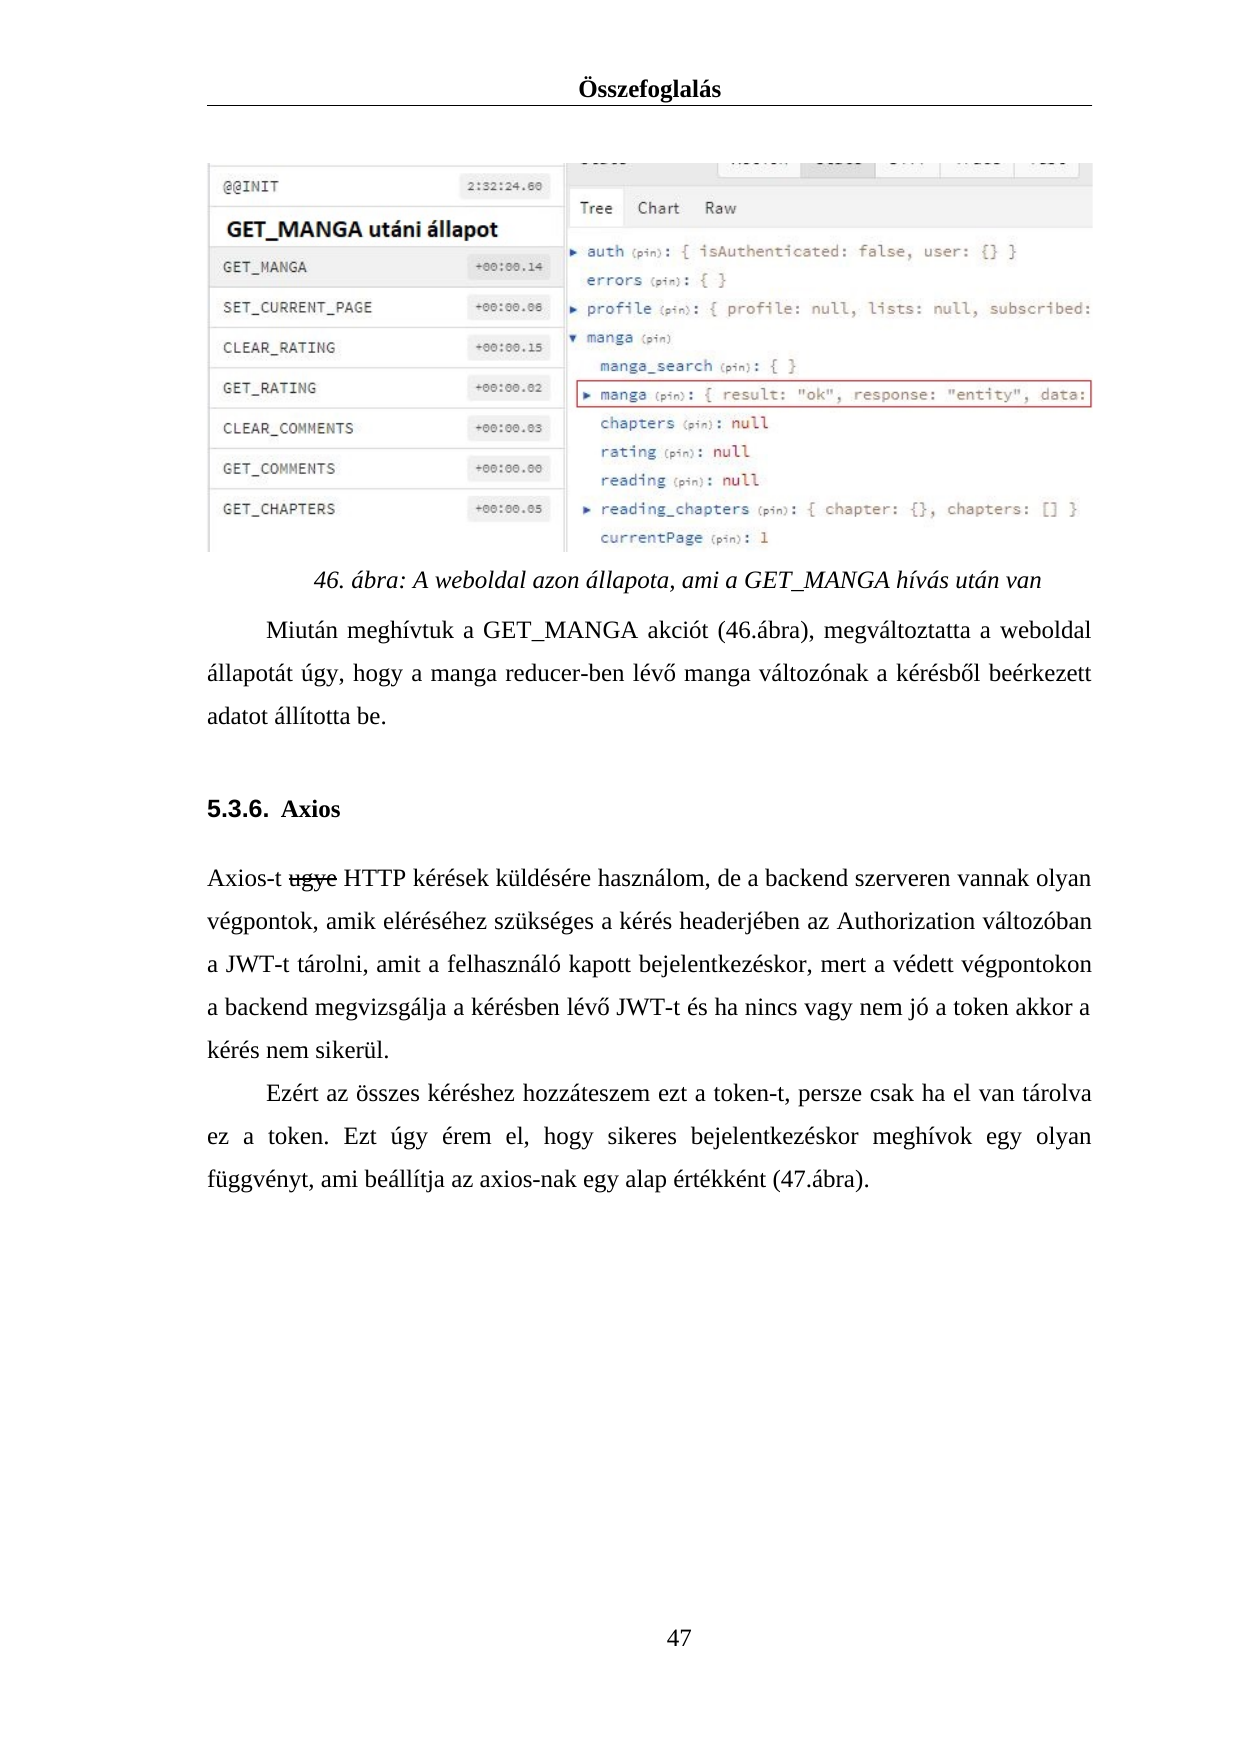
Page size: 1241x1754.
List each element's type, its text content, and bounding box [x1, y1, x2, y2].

text Axios-t ugye HTTP kérések küldésére használom, de a backend szerveren vannak olyan végpontok, amik eléréséhez szükséges a kérés headerjében az Authorization változóban a JWT-t tárolni, amit a felhasználó kapott bejelentkezéskor, mert a védett végpontokon a backend megvizsgálja a kérésben lévő JWT-t és ha nincs vagy nem jó a token akkor a kérés nem sikerül. [207, 863, 1092, 1064]
text 46. ábra: A weboldal azon állapota, ami a GET_MANGA hívás után van [207, 566, 1092, 594]
picture [206, 163, 1093, 552]
text Ezért az összes kéréshez hozzáteszem ezt a token-t, persze csak ha el van tárolva ez a token. Ezt úgy érem el, hogy sikeres bejelentkezéskor meghívok egy olyan függvényt, ami beállítja az axios-nak egy alap értékként (47.ábra). [207, 1078, 1092, 1193]
subtitle Axios [207, 794, 1092, 823]
text Miután meghívtuk a GET_MANGA akciót (46.ábra), megváltoztatta a weboldal állapotát úgy, hogy a manga reducer-ben lévő manga változónak a kérésből beérkezett adatot állította be. [207, 615, 1092, 730]
